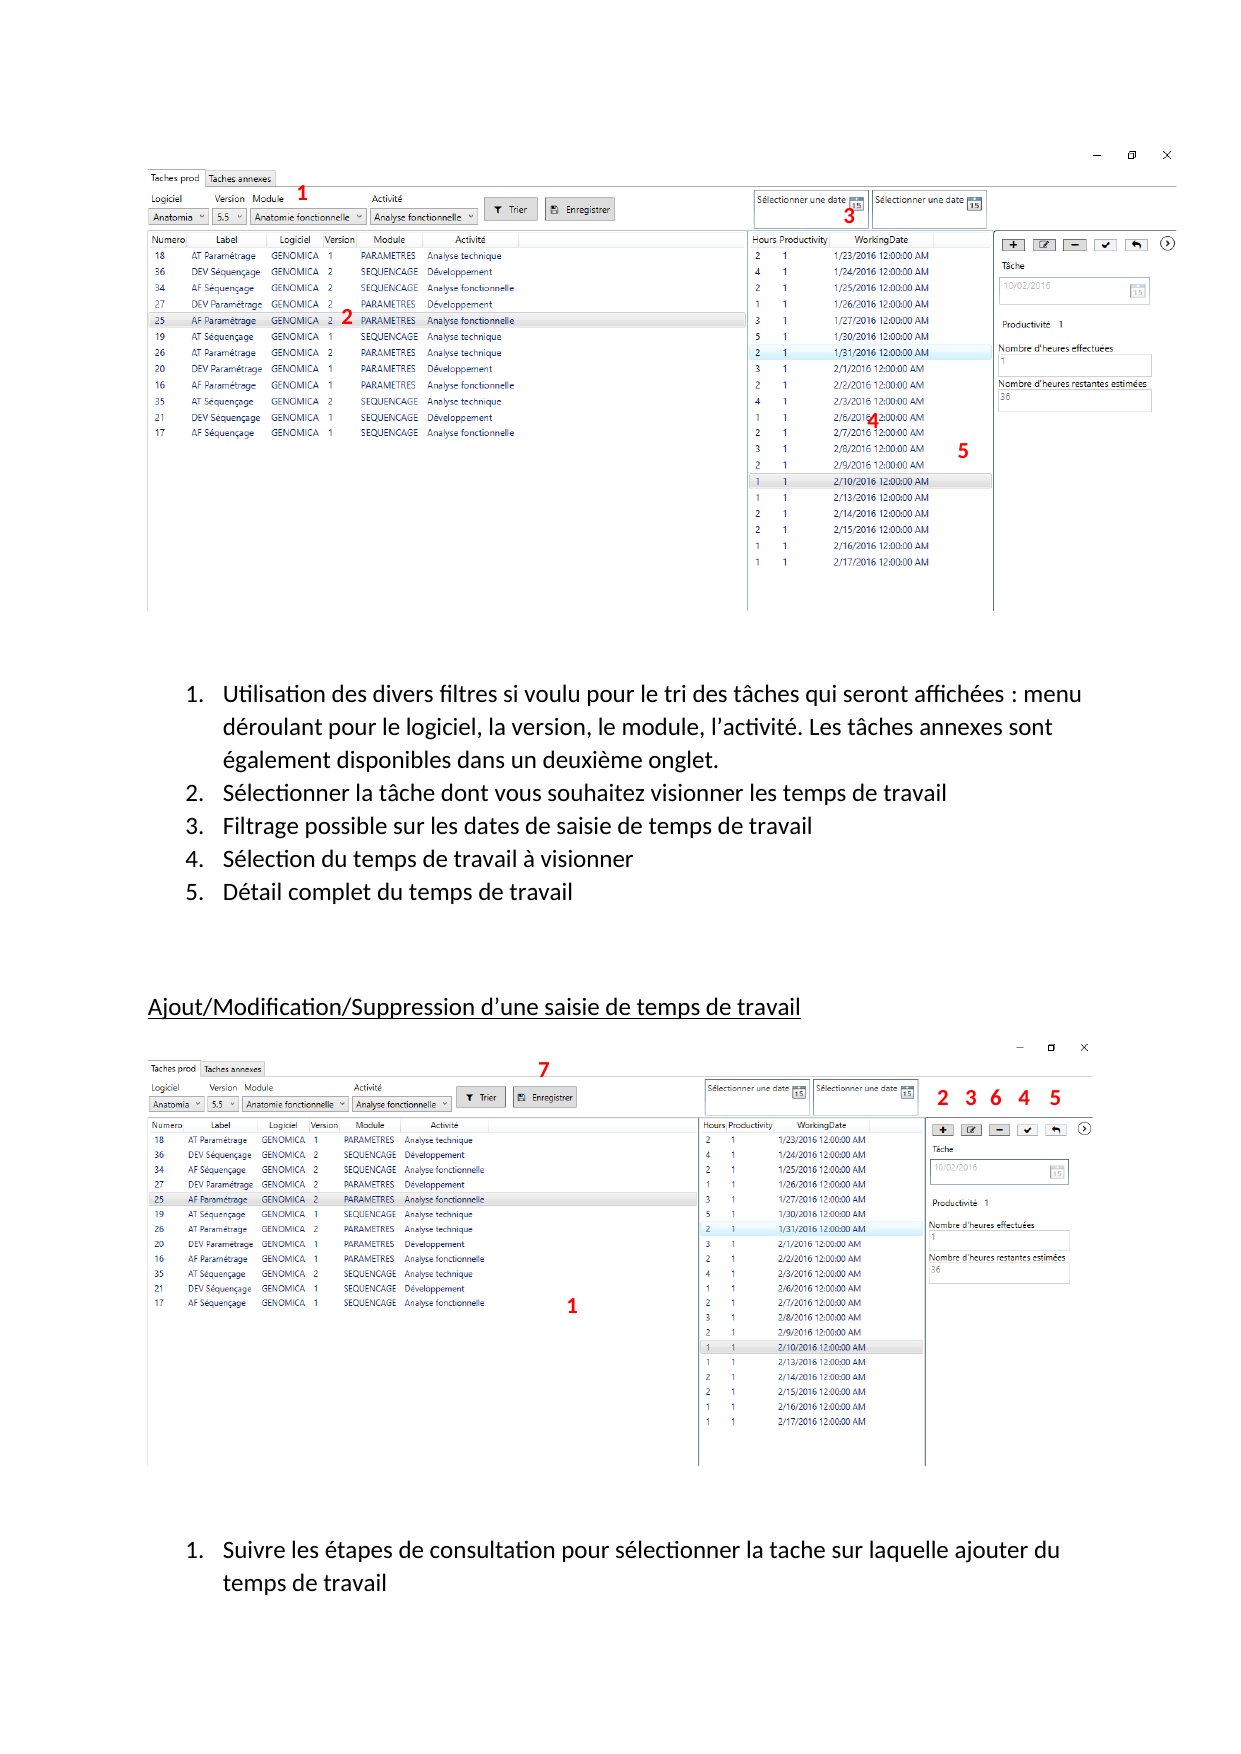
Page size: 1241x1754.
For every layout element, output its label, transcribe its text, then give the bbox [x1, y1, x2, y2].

list Filtrage possible sur les dates de saisie de temps de travail [185, 810, 1093, 841]
picture [147, 147, 1177, 611]
list Utilisation des divers filtres si voulu pour le tri des tâches qui seront affichées : menu déroulant pour le logiciel, la version, le module, l’activité. Les tâches annexes sont également disponibles dans un deuxième onglet. [185, 678, 1093, 775]
list Détail complet du temps de travail [185, 876, 1093, 907]
picture [147, 1041, 1093, 1466]
list Suivre les étapes de consultation pour sélectionner la tache sur laquelle ajouter du temps de travail [185, 1534, 1093, 1598]
text Ajout/Modification/Suppression d’une saisie de temps de travail [148, 991, 1093, 1022]
list Sélectionner la tâche dont vous souhaitez visionner les temps de travail [185, 777, 1093, 808]
list Sélection du temps de travail à visionner [185, 843, 1093, 874]
